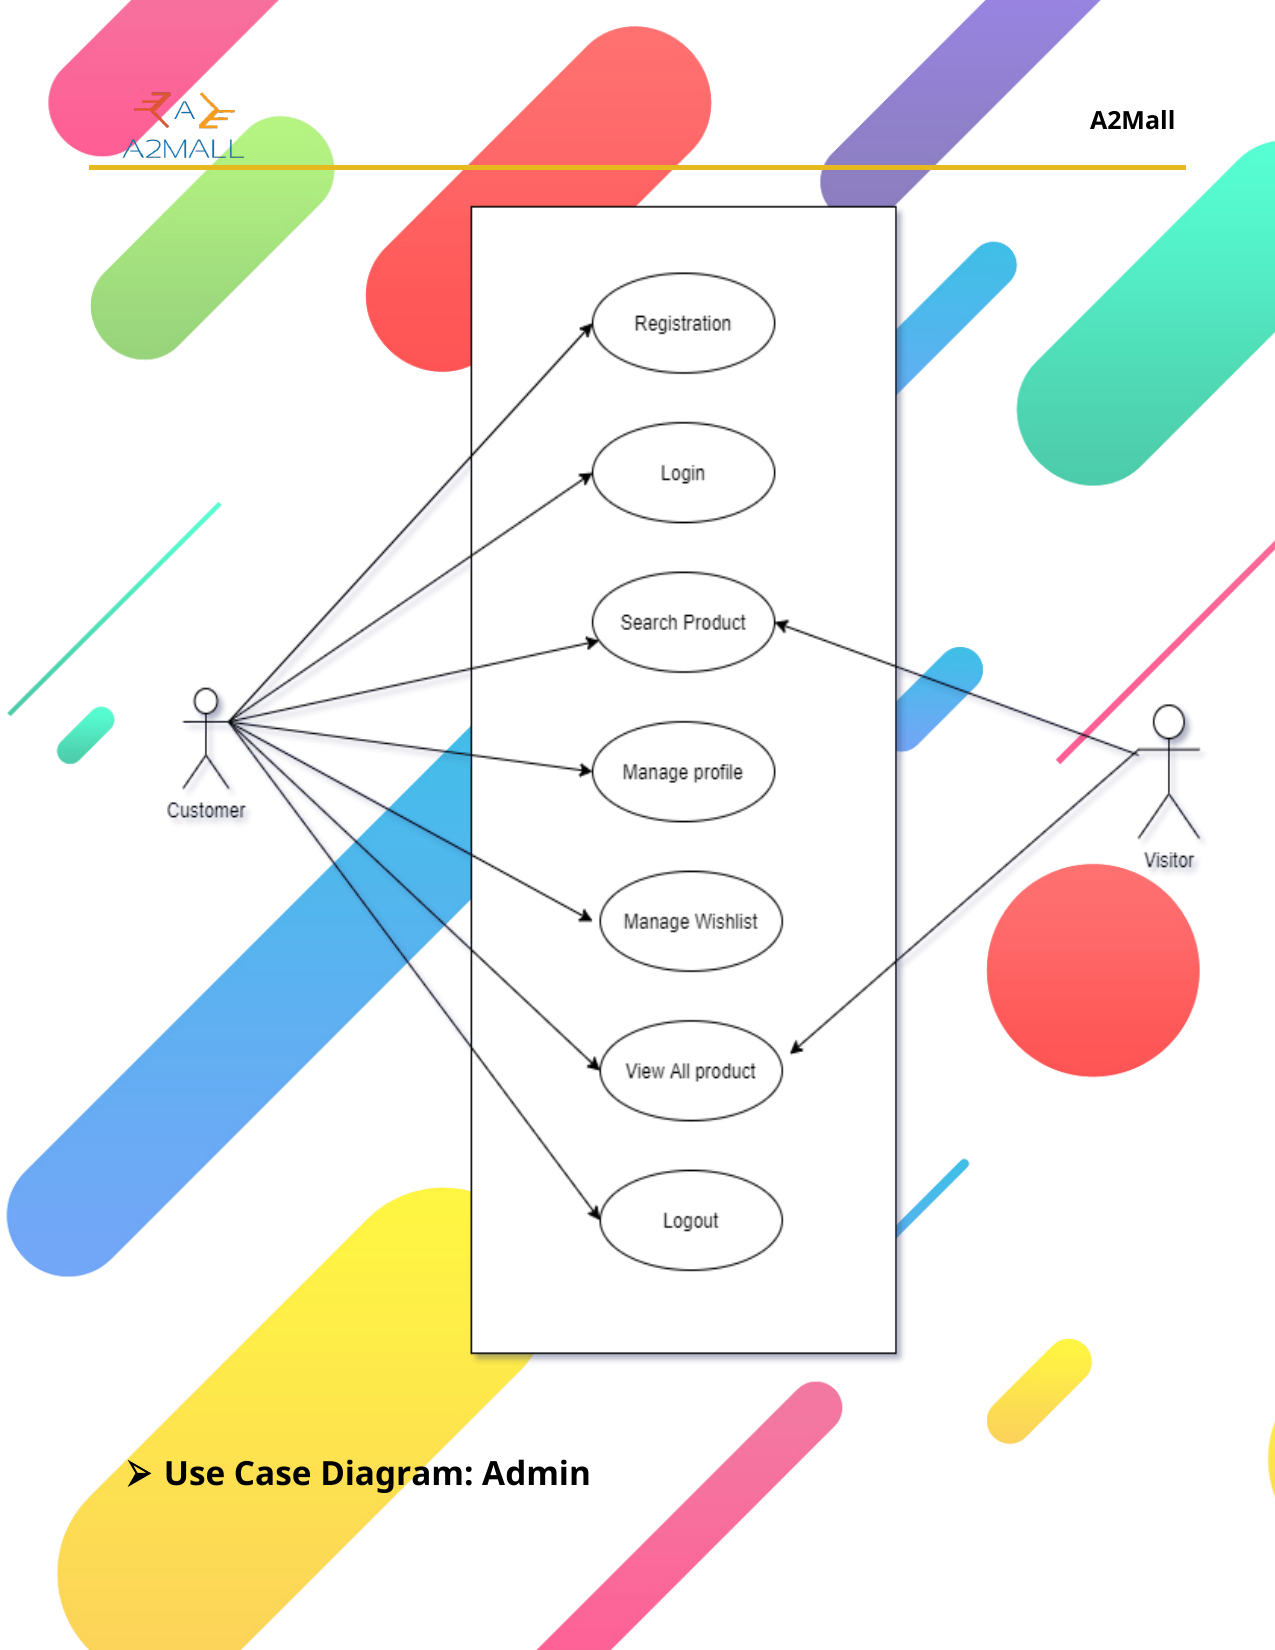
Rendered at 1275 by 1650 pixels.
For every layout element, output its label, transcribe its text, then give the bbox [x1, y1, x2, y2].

picture [0, 0, 1275, 1650]
list Use Case Diagram: Admin [126, 1450, 1186, 1495]
